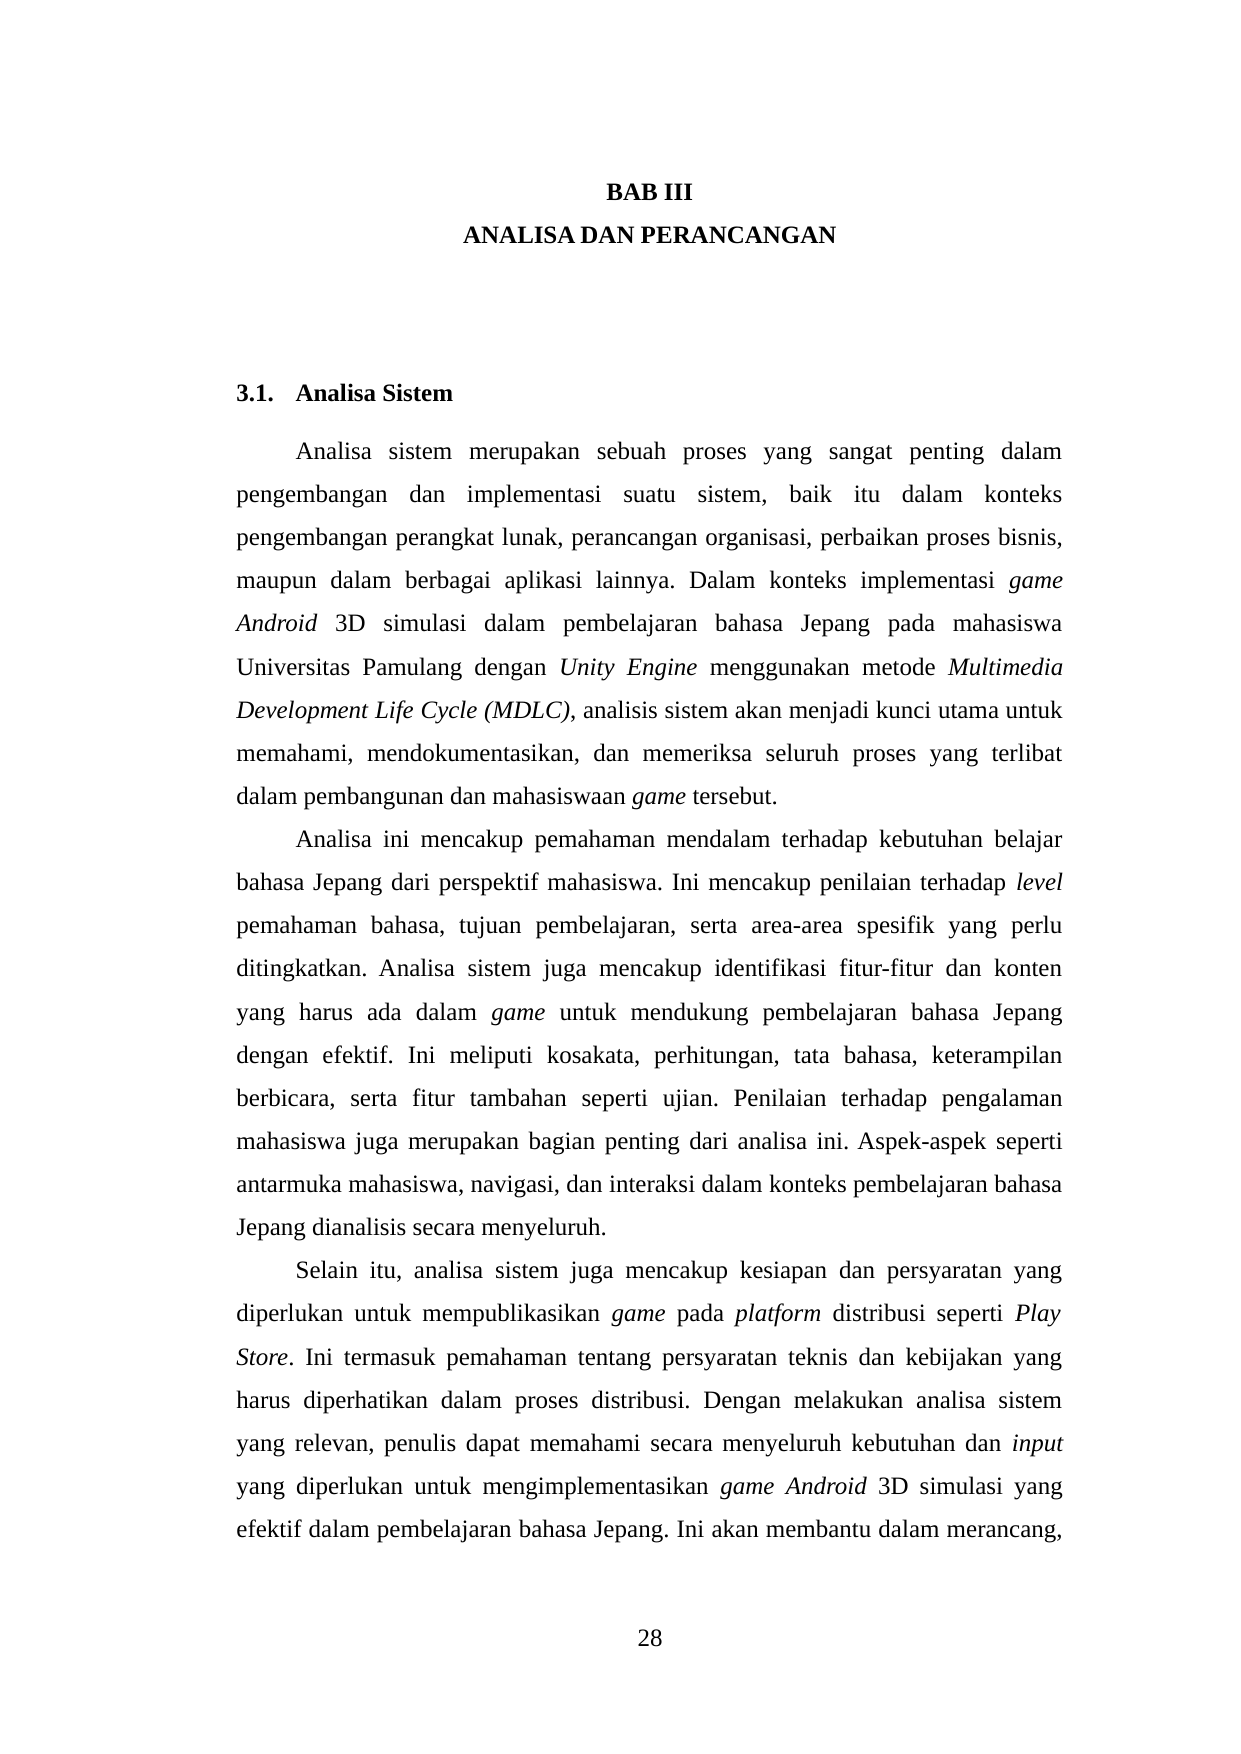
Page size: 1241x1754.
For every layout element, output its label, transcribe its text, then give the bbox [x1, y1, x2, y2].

text Analisa sistem merupakan sebuah proses yang sangat penting dalam pengembangan dan implementasi suatu sistem, baik itu dalam konteks pengembangan perangkat lunak, perancangan organisasi, perbaikan proses bisnis, maupun dalam berbagai aplikasi lainnya. Dalam konteks implementasi game Android 3D simulasi dalam pembelajaran bahasa Jepang pada mahasiswa Universitas Pamulang dengan Unity Engine menggunakan metode Multimedia Development Life Cycle (MDLC), analisis sistem akan menjadi kunci utama untuk memahami, mendokumentasikan, dan memeriksa seluruh proses yang terlibat dalam pembangunan dan mahasiswaan game tersebut. [236, 436, 1063, 810]
subtitle Analisa Sistem [236, 378, 1063, 407]
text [236, 1255, 1063, 1543]
text Analisa ini mencakup pemahaman mendalam terhadap kebutuhan belajar bahasa Jepang dari perspektif mahasiswa. Ini mencakup penilaian terhadap level pemahaman bahasa, tujuan pembelajaran, serta area-area spesifik yang perlu ditingkatkan. Analisa sistem juga mencakup identifikasi fitur-fitur dan konten yang harus ada dalam game untuk mendukung pembelajaran bahasa Jepang dengan efektif. Ini meliputi kosakata, perhitungan, tata bahasa, keterampilan berbicara, serta fitur tambahan seperti ujian. Penilaian terhadap pengalaman mahasiswa juga merupakan bagian penting dari analisa ini. Aspek-aspek seperti antarmuka mahasiswa, navigasi, dan interaksi dalam konteks pembelajaran bahasa Jepang dianalisis secara menyeluruh. [236, 824, 1063, 1241]
subtitle BAB III ANALISA DAN PERANCANGAN [236, 177, 1063, 249]
